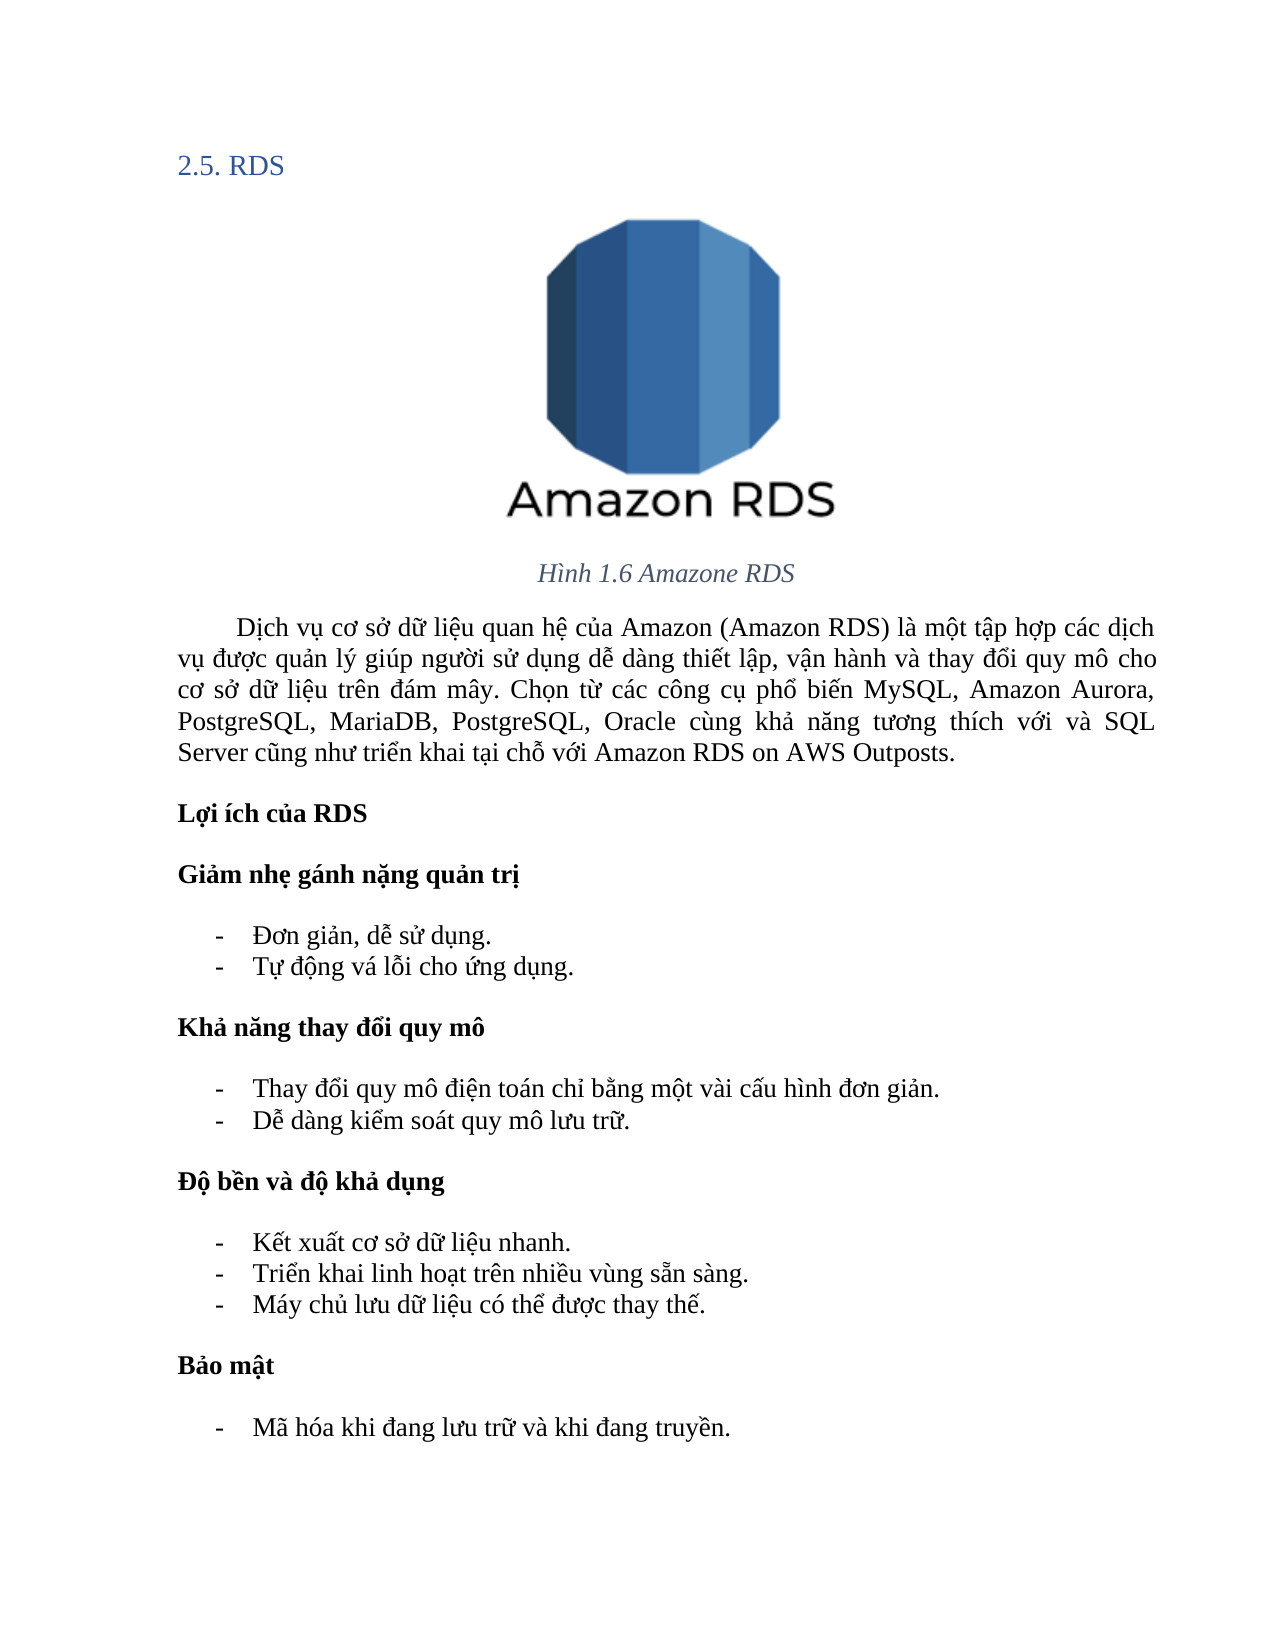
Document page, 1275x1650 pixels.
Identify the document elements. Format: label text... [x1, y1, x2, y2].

text Lợi ích của RDS [177, 797, 1157, 828]
list Máy chủ lưu dữ liệu có thể được thay thế. [215, 1288, 1157, 1319]
text Độ bền và độ khả dụng [177, 1165, 1157, 1196]
text Dịch vụ cơ sở dữ liệu quan hệ của Amazon (Amazon RDS) là một tập hợp các dịch vụ được quản lý giúp người sử dụng dễ dàng thiết lập, vận hành và thay đổi quy mô cho cơ sở dữ liệu trên đám mây. Chọn từ các công cụ phổ biến MySQL, Amazon Aurora, PostgreSQL, MariaDB, PostgreSQL, Oracle cùng khả năng tương thích với và SQL Server cũng như triển khai tại chỗ với Amazon RDS on AWS Outposts. [177, 611, 1157, 767]
list Mã hóa khi đang lưu trữ và khi đang truyền. [215, 1411, 1157, 1442]
text Giảm nhẹ gánh nặng quản trị [177, 858, 1157, 889]
text Hình 1.6 Amazone RDS [177, 557, 1157, 588]
list Dễ dàng kiểm soát quy mô lưu trữ. [215, 1104, 1157, 1135]
list Đơn giản, dễ sử dụng. [215, 919, 1157, 950]
picture [472, 211, 862, 527]
subtitle 2.5. RDS [177, 148, 1157, 181]
list Tự động vá lỗi cho ứng dụng. [215, 950, 1157, 981]
list Thay đổi quy mô điện toán chỉ bằng một vài cấu hình đơn giản. [215, 1073, 1157, 1104]
list Kết xuất cơ sở dữ liệu nhanh. [215, 1226, 1157, 1257]
text Bảo mật [177, 1349, 1157, 1381]
list Triển khai linh hoạt trên nhiều vùng sẵn sàng. [215, 1257, 1157, 1288]
text Khả năng thay đổi quy mô [177, 1011, 1157, 1043]
